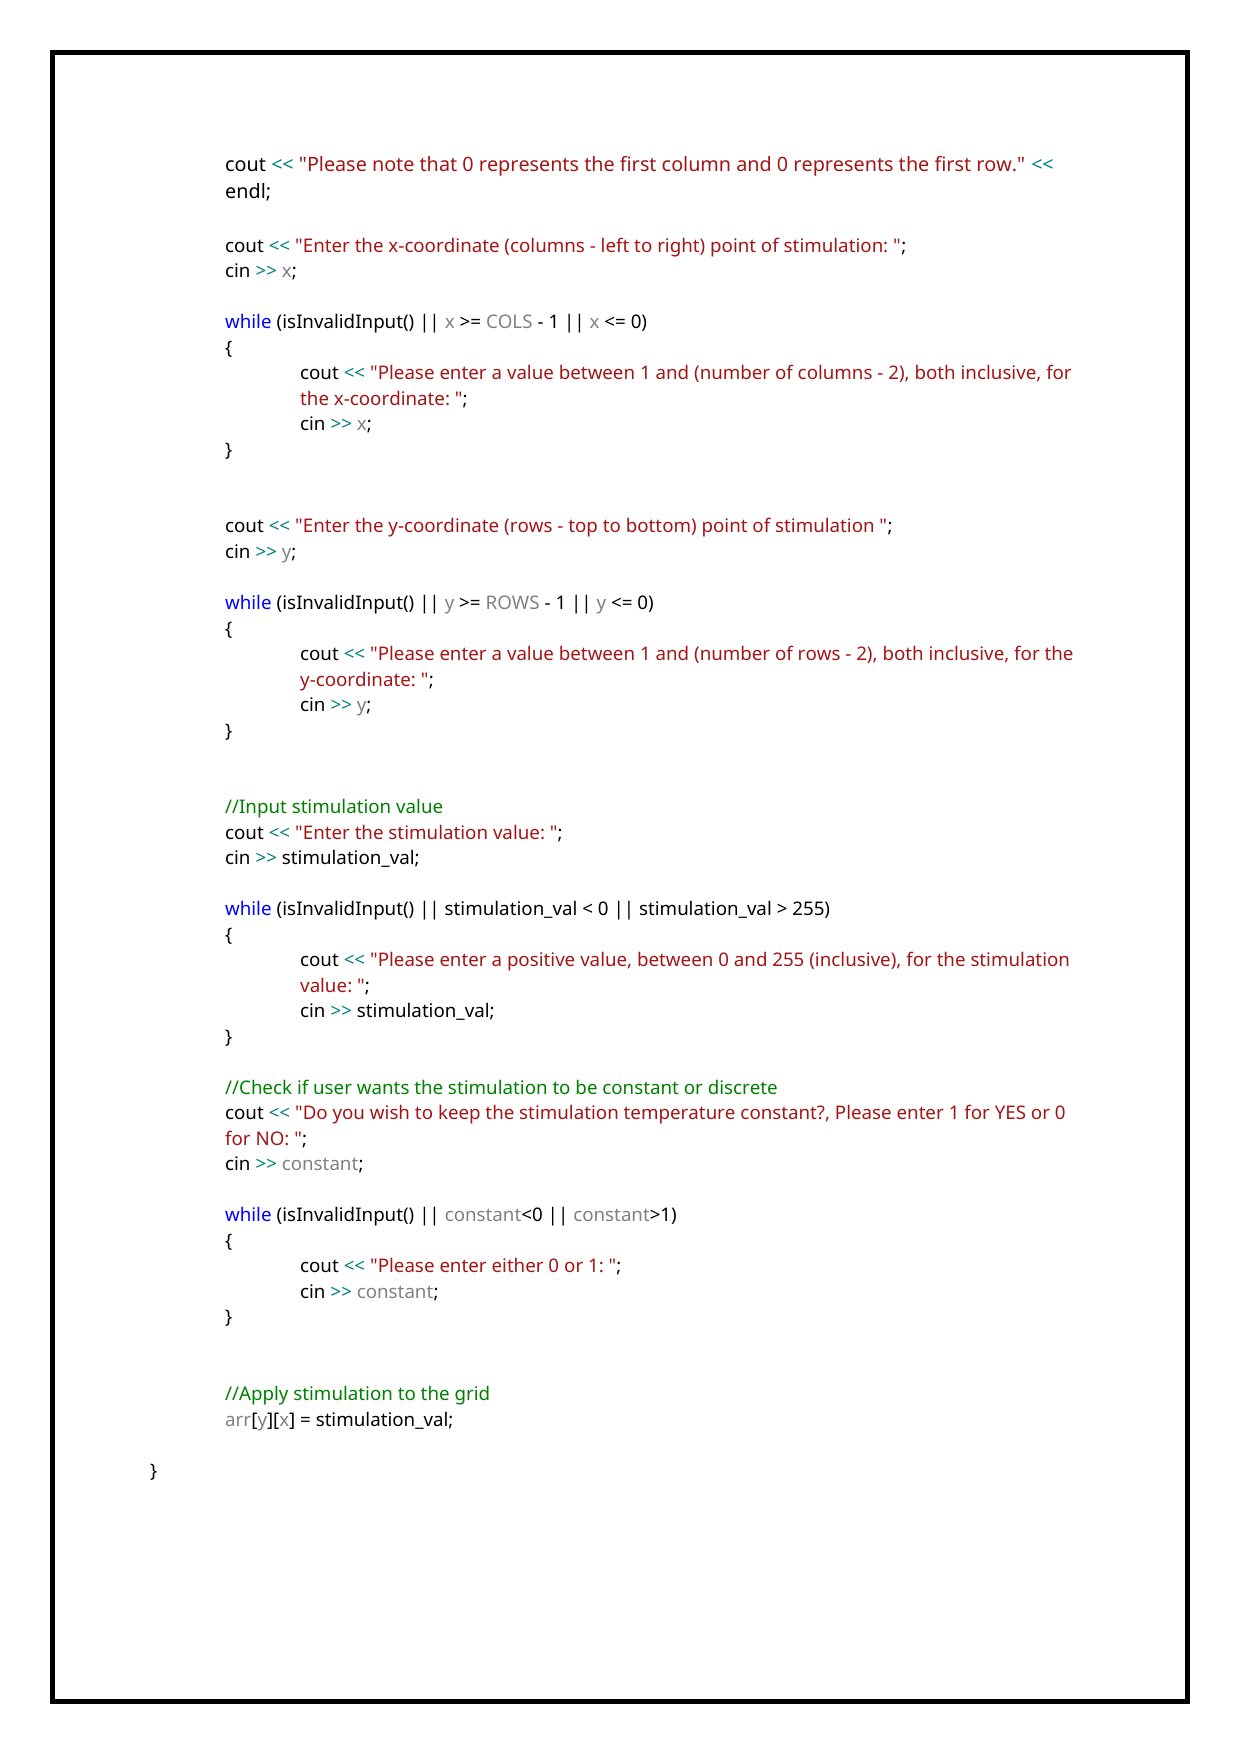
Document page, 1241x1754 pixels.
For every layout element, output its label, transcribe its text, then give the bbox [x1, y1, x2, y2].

text cin >> stimulation_val; [150, 998, 1090, 1023]
text while (isInvalidInput() || x >= COLS - 1 || x <= 0) [150, 308, 1090, 334]
text cout << "Please enter a value between 1 and (number of rows - 2), both inclusive, for the y-coordinate: "; [300, 640, 1090, 691]
text cin >> x; [150, 257, 1090, 283]
text cout << "Please enter a positive value, between 0 and 255 (inclusive), for the stimulation value: "; [300, 947, 1090, 998]
text while (isInvalidInput() || y >= ROWS - 1 || y <= 0) [150, 589, 1090, 615]
text } [150, 1457, 1090, 1482]
text { [150, 615, 1090, 640]
text while (isInvalidInput() || constant<0 || constant>1) [150, 1202, 1090, 1227]
text while (isInvalidInput() || stimulation_val < 0 || stimulation_val > 255) [150, 896, 1090, 921]
text //Check if user wants the stimulation to be constant or discrete [150, 1074, 1090, 1100]
text cout << "Enter the x-coordinate (columns - left to right) point of stimulation: "; [225, 232, 1090, 257]
text cin >> y; [150, 538, 1090, 564]
text cout << "Please enter a value between 1 and (number of columns - 2), both inclusive, for the x-coordinate: "; [300, 359, 1090, 411]
text cin >> constant; [150, 1278, 1090, 1304]
text cin >> constant; [150, 1151, 1090, 1176]
text { [150, 334, 1090, 359]
text cout << "Please enter either 0 or 1: "; [150, 1253, 1090, 1278]
text cout << "Enter the stimulation value: "; [150, 819, 1090, 844]
text } [150, 717, 1090, 742]
text cin >> y; [150, 691, 1090, 717]
text } [150, 1304, 1090, 1329]
text { [150, 921, 1090, 947]
text cin >> stimulation_val; [150, 844, 1090, 870]
text arr[y][x] = stimulation_val; [150, 1406, 1090, 1431]
text } [150, 436, 1090, 462]
text } [150, 1023, 1090, 1049]
text cout << "Do you wish to keep the stimulation temperature constant?, Please enter 1 for YES or 0 for NO: "; [225, 1100, 1090, 1151]
text cout << "Enter the y-coordinate (rows - top to bottom) point of stimulation "; [150, 513, 1090, 538]
text //Apply stimulation to the grid [150, 1380, 1090, 1406]
text cout << "Please note that 0 represents the first column and 0 represents the first row." << endl; [225, 150, 1090, 204]
text //Input stimulation value [150, 793, 1090, 819]
text { [150, 1227, 1090, 1253]
text cin >> x; [150, 411, 1090, 436]
